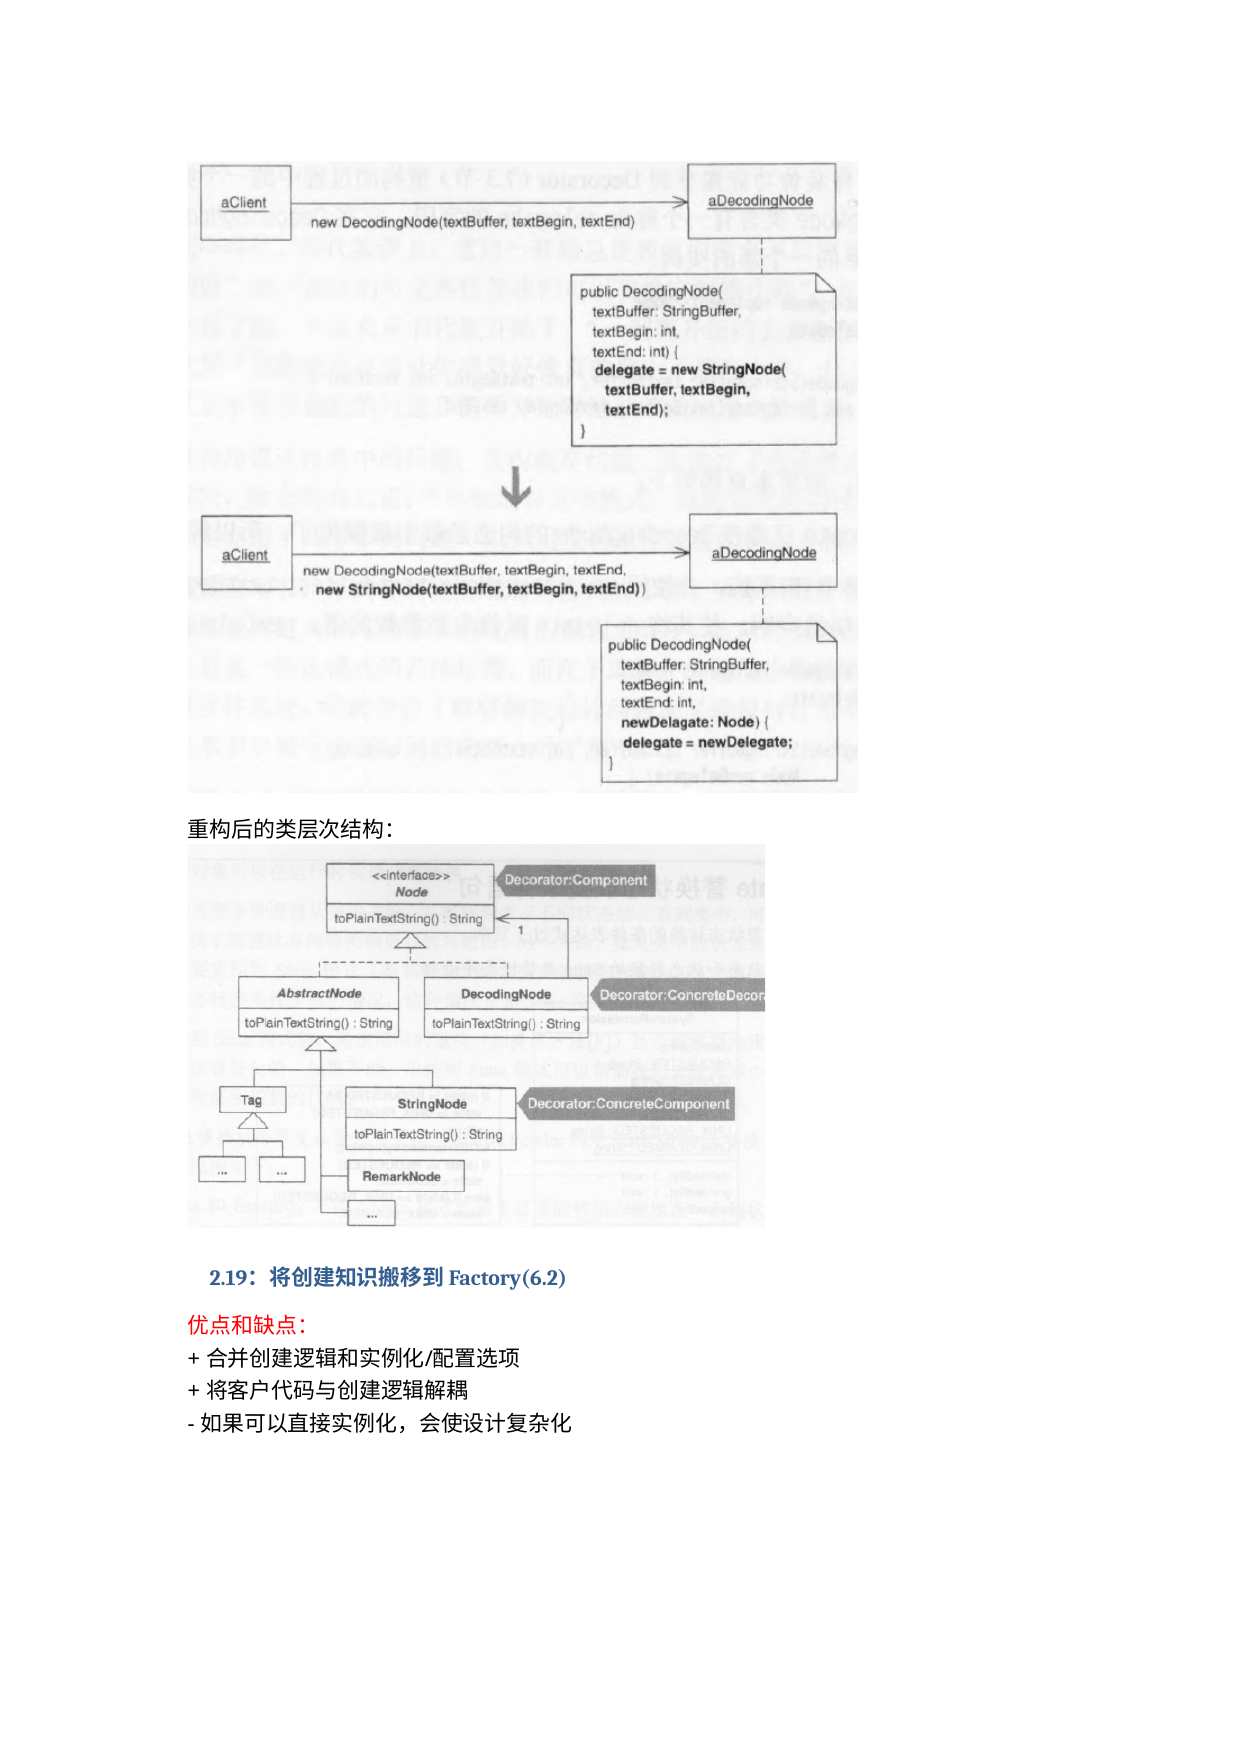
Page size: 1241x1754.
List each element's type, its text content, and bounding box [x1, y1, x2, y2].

subtitle 2.19：将创建知识搬移到Factory(6.2) [209, 1259, 1031, 1292]
text + 将客户代码与创建逻辑解耦 [187, 1373, 1053, 1405]
text + 合并创建逻辑和实例化/配置选项 [187, 1340, 1053, 1373]
picture [187, 161, 859, 793]
picture [187, 844, 766, 1228]
text - 如果可以直接实例化，会使设计复杂化 [187, 1405, 1053, 1438]
text 重构后的类层次结构： [187, 812, 1053, 844]
text 优点和缺点： [187, 1308, 1053, 1340]
